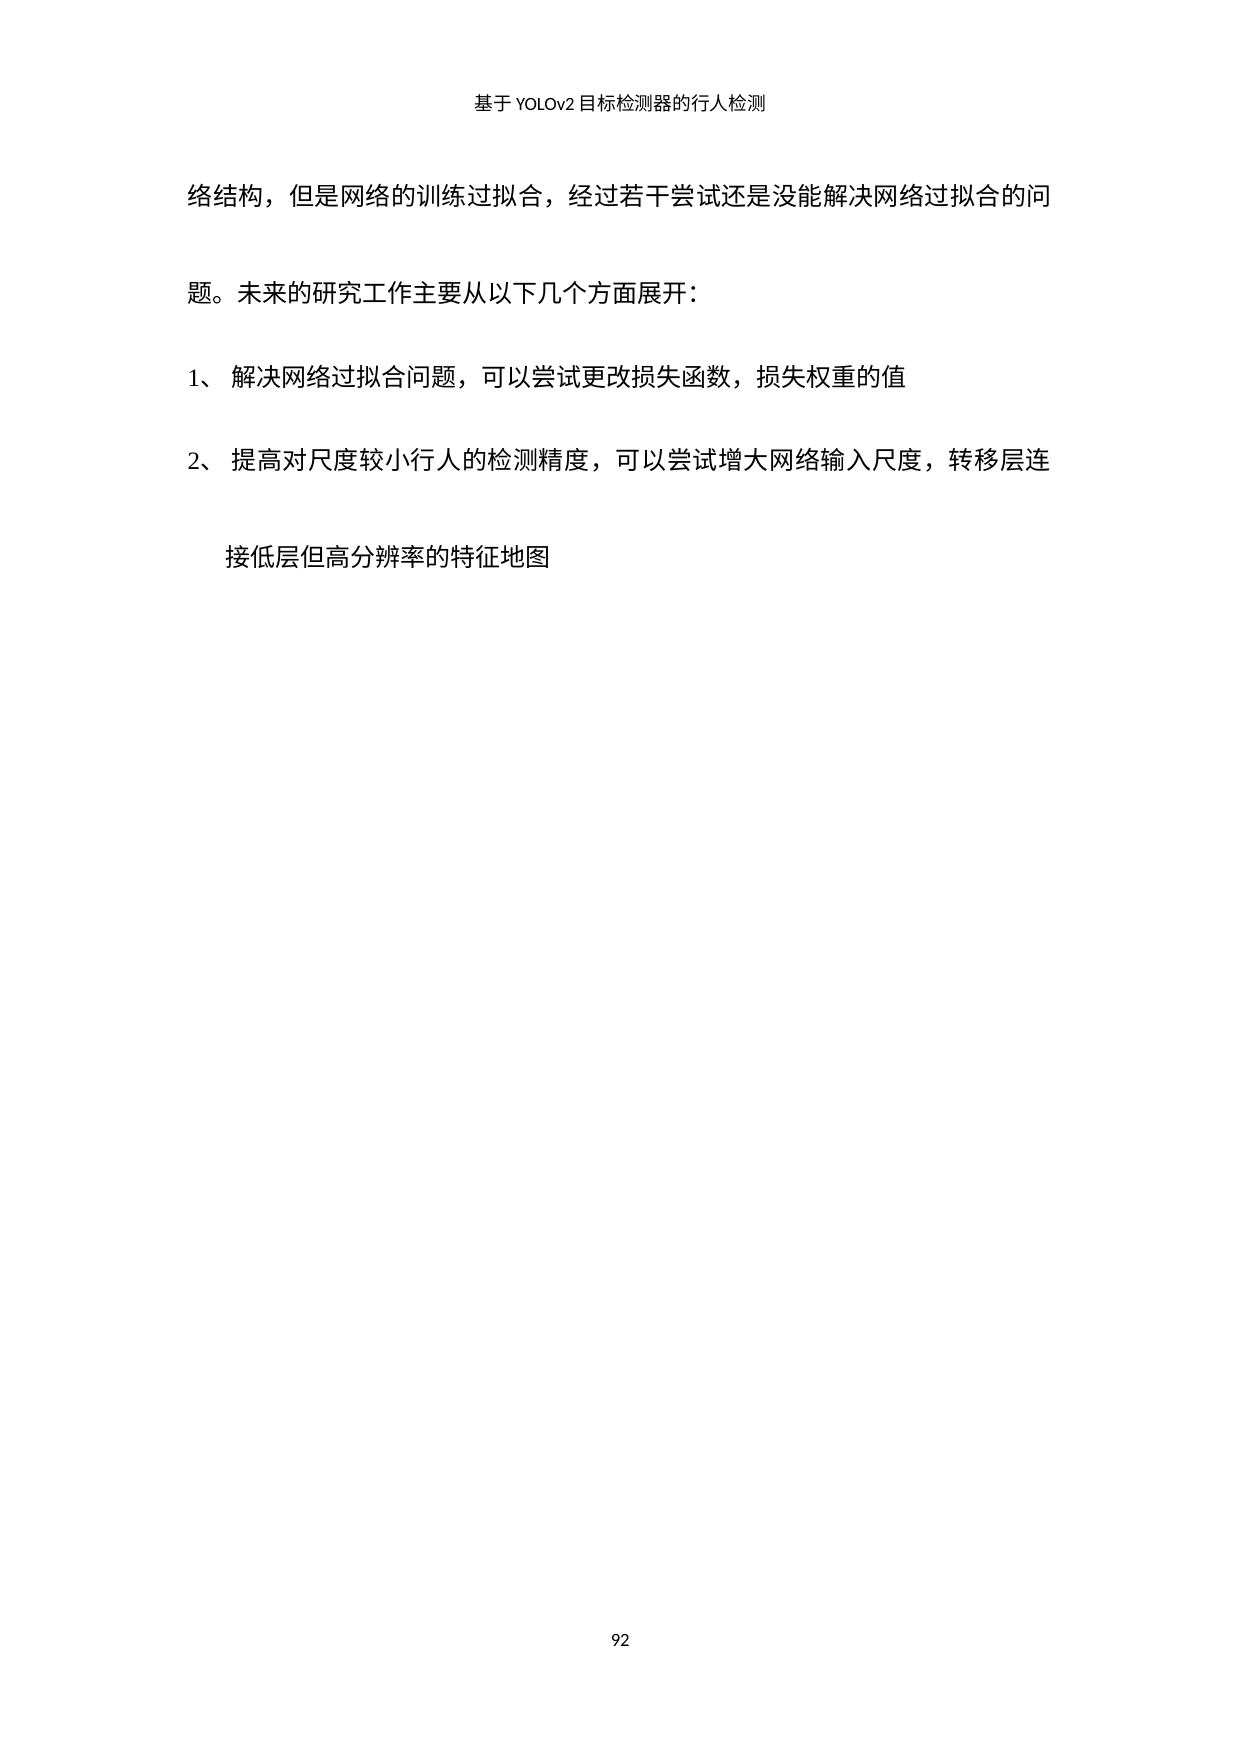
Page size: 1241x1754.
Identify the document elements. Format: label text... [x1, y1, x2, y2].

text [187, 162, 1053, 324]
list 提高对尺度较小行人的检测精度，可以尝试增大网络输入尺度，转移层连接低层但高分辨率的特征地图 [187, 426, 1053, 588]
list 解决网络过拟合问题，可以尝试更改损失函数，损失权重的值 [187, 343, 1053, 408]
